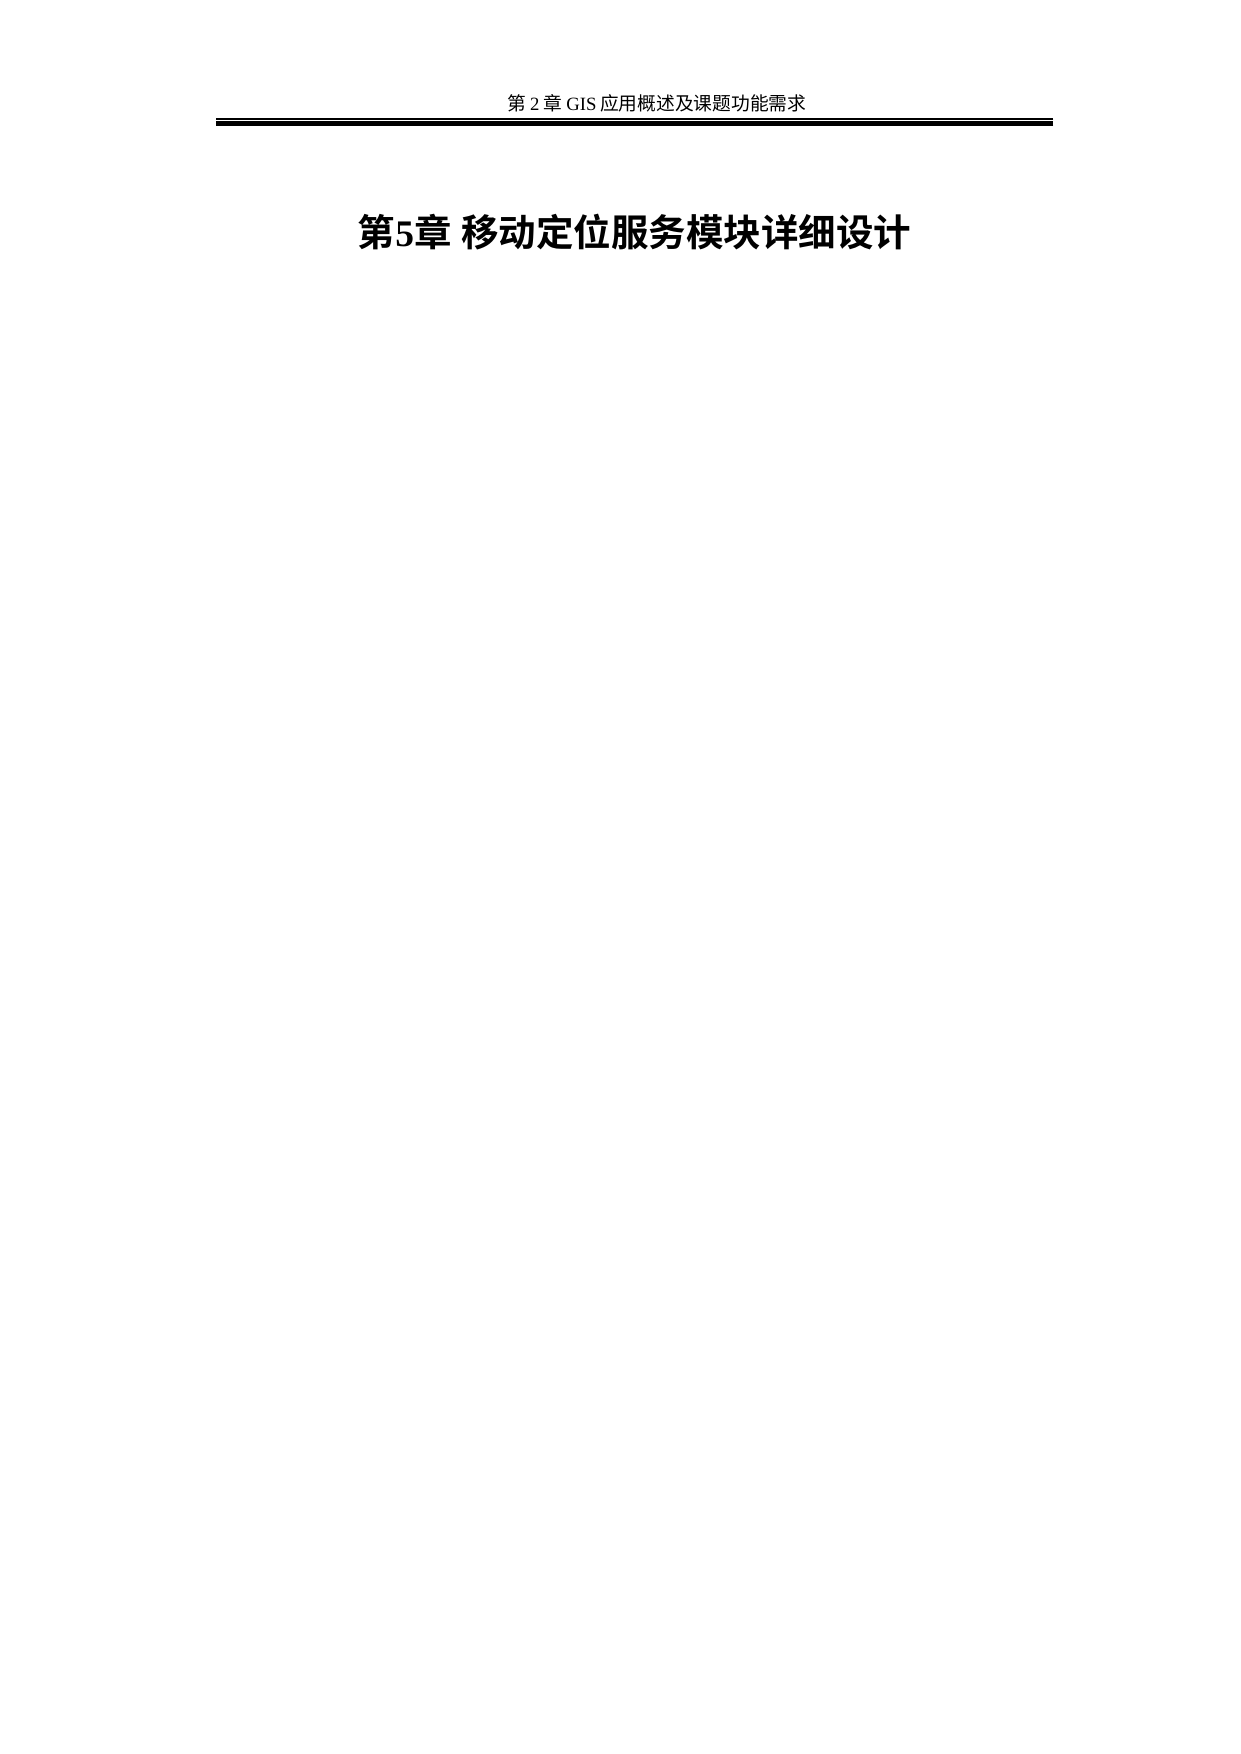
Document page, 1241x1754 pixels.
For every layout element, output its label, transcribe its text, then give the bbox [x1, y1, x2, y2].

subtitle 移动定位服务模块详细设计 [216, 197, 1053, 262]
